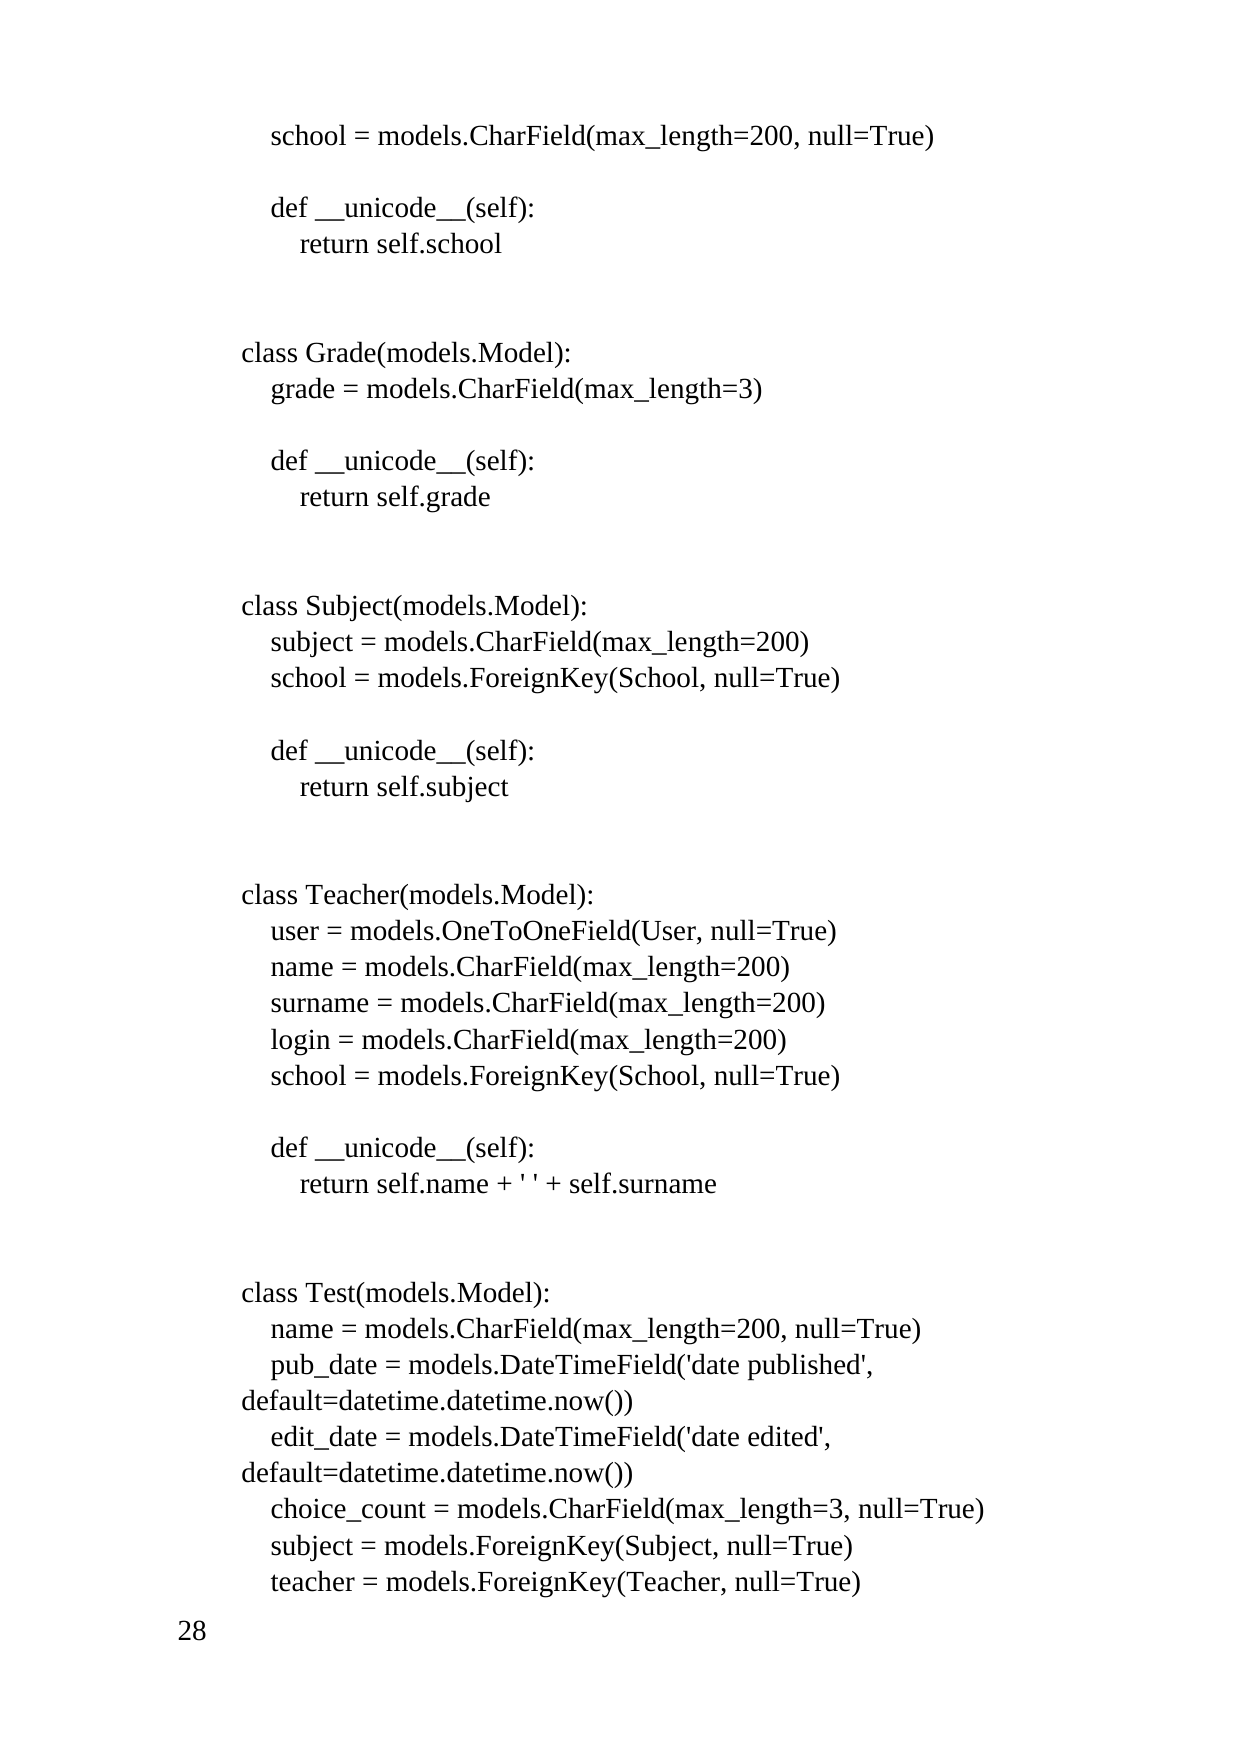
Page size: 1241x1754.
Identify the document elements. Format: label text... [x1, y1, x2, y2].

list class Grade(models.Model): [241, 335, 1152, 368]
list choice_count = models.CharField(max_length=3, null=True) [241, 1492, 1152, 1525]
list school = models.ForeignKey(School, null=True) [241, 1058, 1152, 1091]
list subject = models.CharField(max_length=200) [241, 624, 1152, 658]
list edit_date = models.DateTimeField('date edited', default=datetime.datetime.now()) [241, 1419, 1152, 1489]
list class Test(models.Model): [241, 1275, 1152, 1308]
list pub_date = models.DateTimeField('date published', default=datetime.datetime.now()) [241, 1347, 1152, 1417]
list grade = models.CharField(max_length=3) [241, 371, 1152, 405]
list return self.subject [241, 769, 1152, 802]
list class Teacher(models.Model): [241, 877, 1152, 911]
list teacher = models.ForeignKey(Teacher, null=True) [241, 1564, 1152, 1597]
list surname = models.CharField(max_length=200) [241, 986, 1152, 1019]
list return self.name + ' ' + self.surname [241, 1166, 1152, 1200]
list def __unicode__(self): [241, 1130, 1152, 1164]
list return self.school [241, 227, 1152, 260]
list return self.grade [241, 479, 1152, 513]
list school = models.CharField(max_length=200, null=True) [241, 118, 1152, 152]
list user = models.OneToOneField(User, null=True) [241, 913, 1152, 947]
list def __unicode__(self): [241, 443, 1152, 477]
list school = models.ForeignKey(School, null=True) [241, 660, 1152, 694]
list login = models.CharField(max_length=200) [241, 1022, 1152, 1055]
list subject = models.ForeignKey(Subject, null=True) [241, 1528, 1152, 1561]
list def __unicode__(self): [241, 733, 1152, 766]
list def __unicode__(self): [241, 190, 1152, 224]
list name = models.CharField(max_length=200, null=True) [241, 1311, 1152, 1344]
list class Subject(models.Model): [241, 588, 1152, 622]
list name = models.CharField(max_length=200) [241, 949, 1152, 983]
